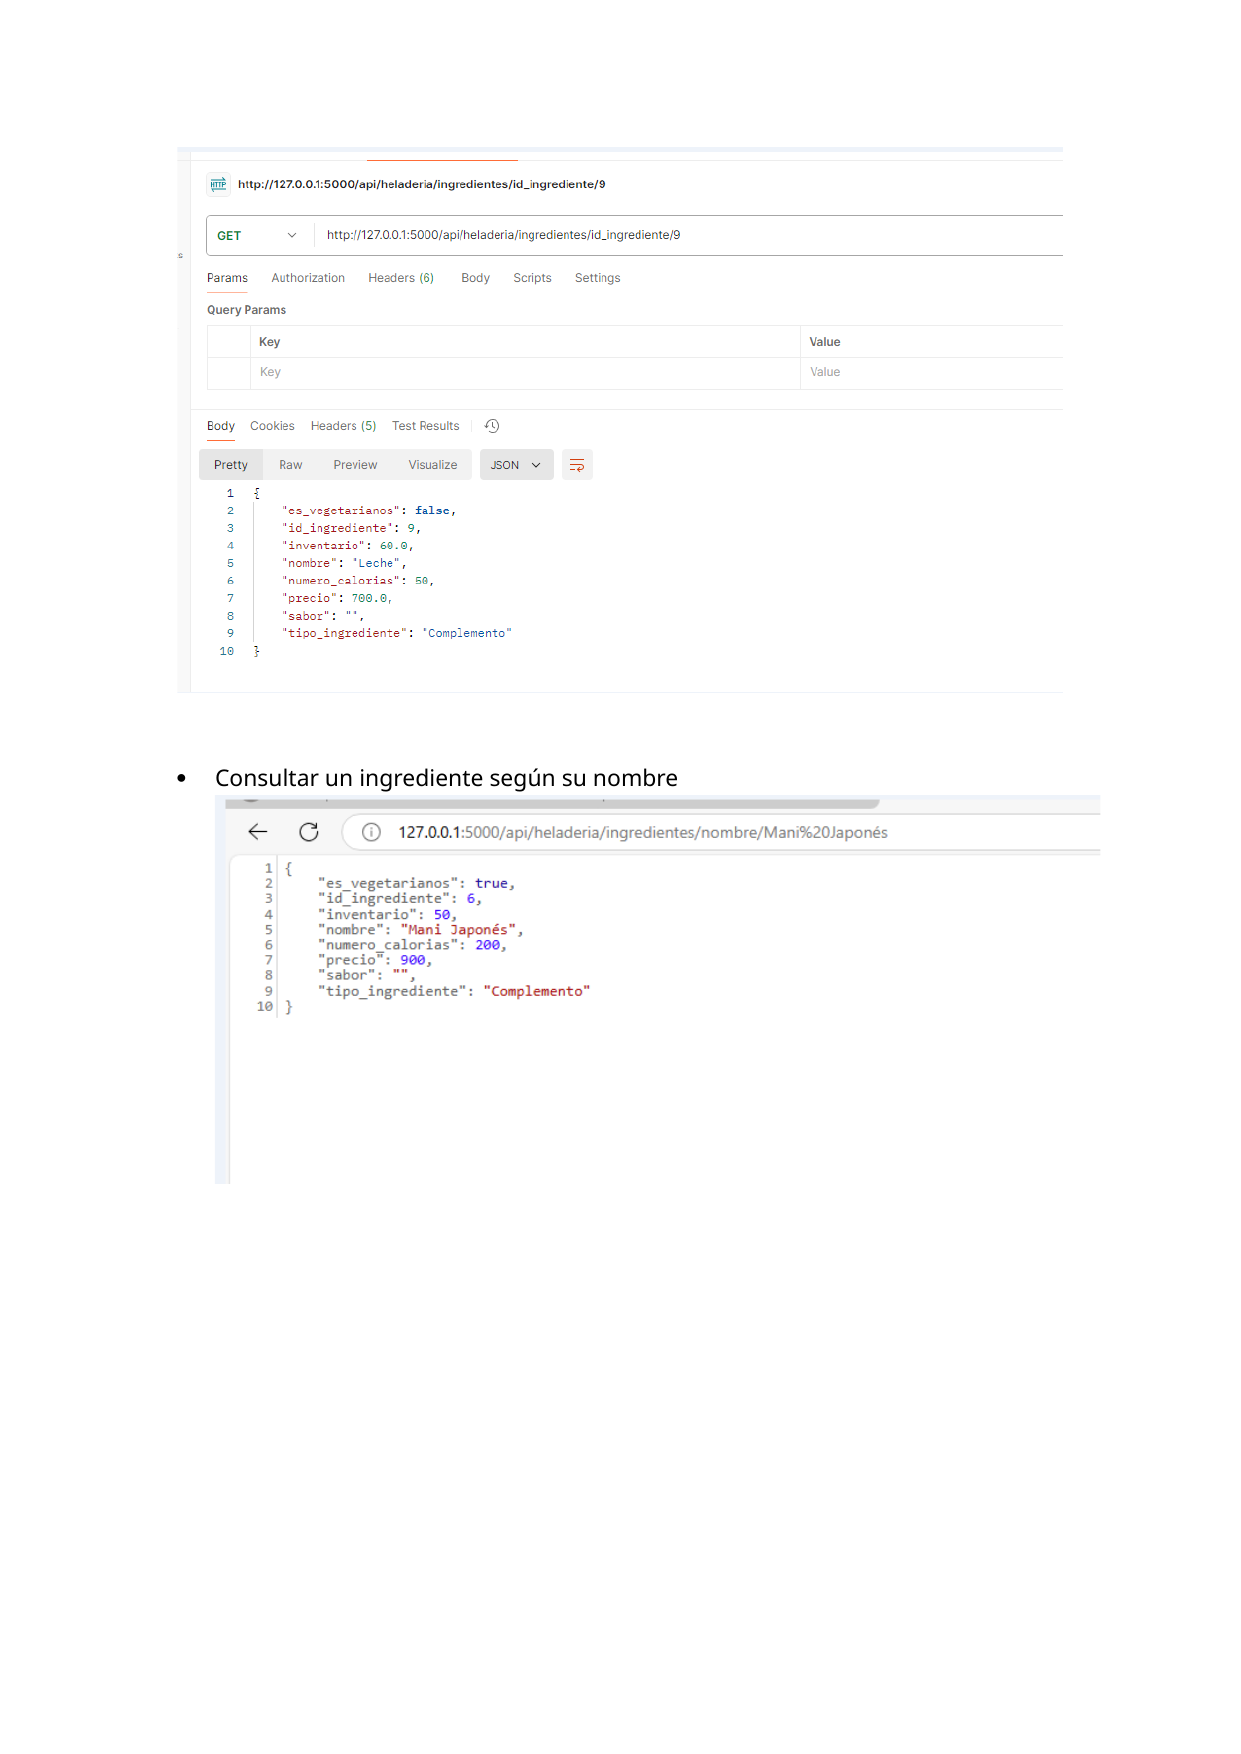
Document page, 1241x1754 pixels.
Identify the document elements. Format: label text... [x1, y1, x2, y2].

list Consultar un ingrediente según su nombre [177, 762, 1063, 793]
picture [177, 147, 1063, 693]
picture [214, 795, 1101, 1184]
